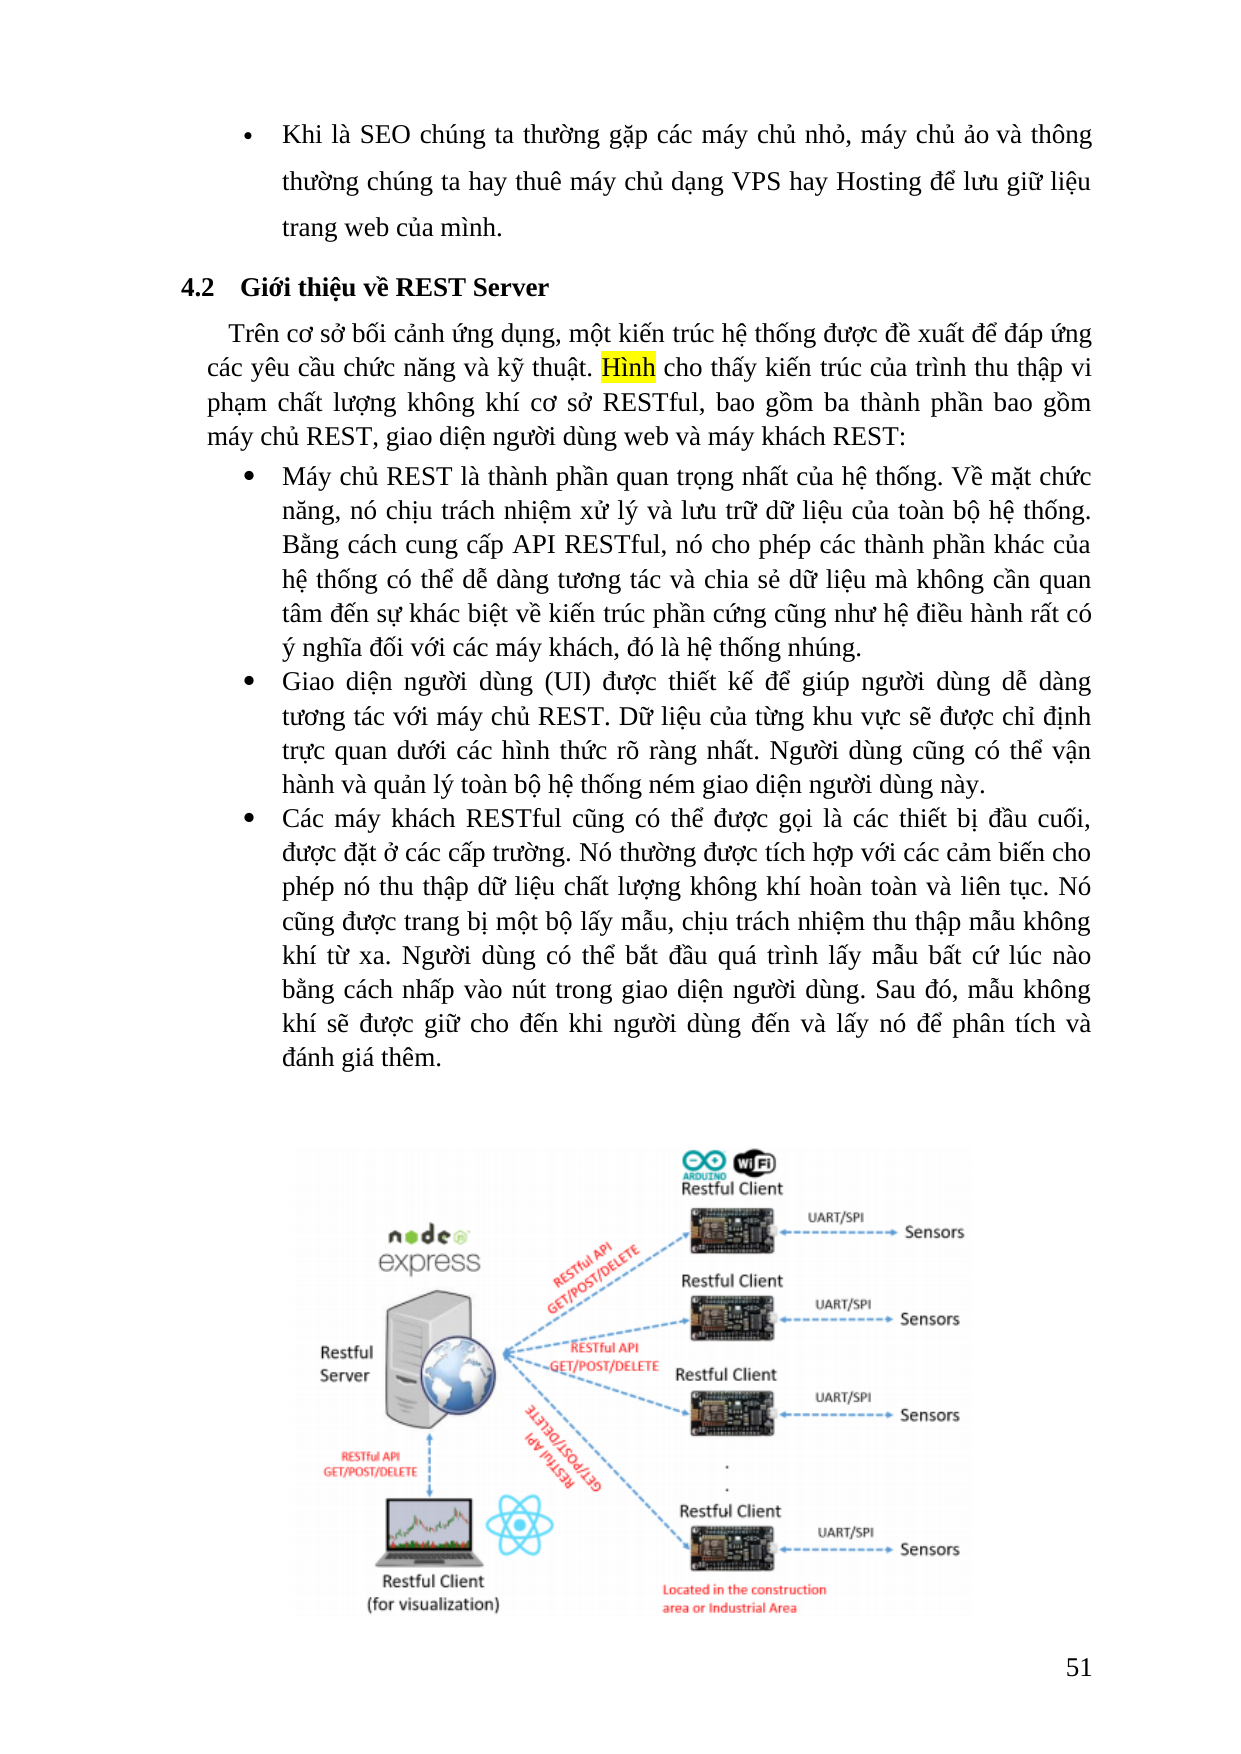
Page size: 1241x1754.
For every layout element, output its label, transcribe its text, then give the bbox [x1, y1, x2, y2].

picture [281, 1122, 1035, 1630]
list Khi là SEO chúng ta thường gặp các máy chủ nhỏ, máy chủ ảo và thông thường chúng ta hay thuê máy chủ dạng VPS hay Hosting để lưu giữ liệu trang web của mình. [244, 118, 1092, 243]
subtitle Giới thiệu về REST Server [181, 271, 1092, 302]
list Giao diện người dùng (UI) được thiết kế để giúp người dùng dễ dàng tương tác với máy chủ REST. Dữ liệu của từng khu vực sẽ được chỉ định trực quan dưới các hình thức rõ ràng nhất. Người dùng cũng có thể vận hành và quản lý toàn bộ hệ thống ném giao diện người dùng này. [244, 665, 1092, 799]
list Các máy khách RESTful cũng có thể được gọi là các thiết bị đầu cuối, được đặt ở các cấp trường. Nó thường được tích hợp với các cảm biến cho phép nó thu thập dữ liệu chất lượng không khí hoàn toàn và liên tục. Nó cũng được trang bị một bộ lấy mẫu, chịu trách nhiệm thu thập mẫu không khí từ xa. Người dùng có thể bắt đầu quá trình lấy mẫu bất cứ lúc nào bằng cách nhấp vào nút trong giao diện người dùng. Sau đó, mẫu không khí sẽ được giữ cho đến khi người dùng đến và lấy nó để phân tích và đánh giá thêm. [244, 802, 1092, 1072]
list Máy chủ REST là thành phần quan trọng nhất của hệ thống. Về mặt chức năng, nó chịu trách nhiệm xử lý và lưu trữ dữ liệu của toàn bộ hệ thống. Bằng cách cung cấp API RESTful, nó cho phép các thành phần khác của hệ thống có thể dễ dàng tương tác và chia sẻ dữ liệu mà không cần quan tâm đến sự khác biệt về kiến ​​trúc phần cứng cũng như hệ điều hành rất có ý nghĩa đối với các máy khách, đó là hệ thống nhúng. [244, 460, 1092, 662]
text Trên cơ sở bối cảnh ứng dụng, một kiến ​​trúc hệ thống được đề xuất để đáp ứng các yêu cầu chức năng và kỹ thuật. Hình cho thấy kiến ​​trúc của trình thu thập vi phạm chất lượng không khí cơ sở RESTful, bao gồm ba thành phần bao gồm máy chủ REST, giao diện người dùng web và máy khách REST: [207, 317, 1092, 451]
